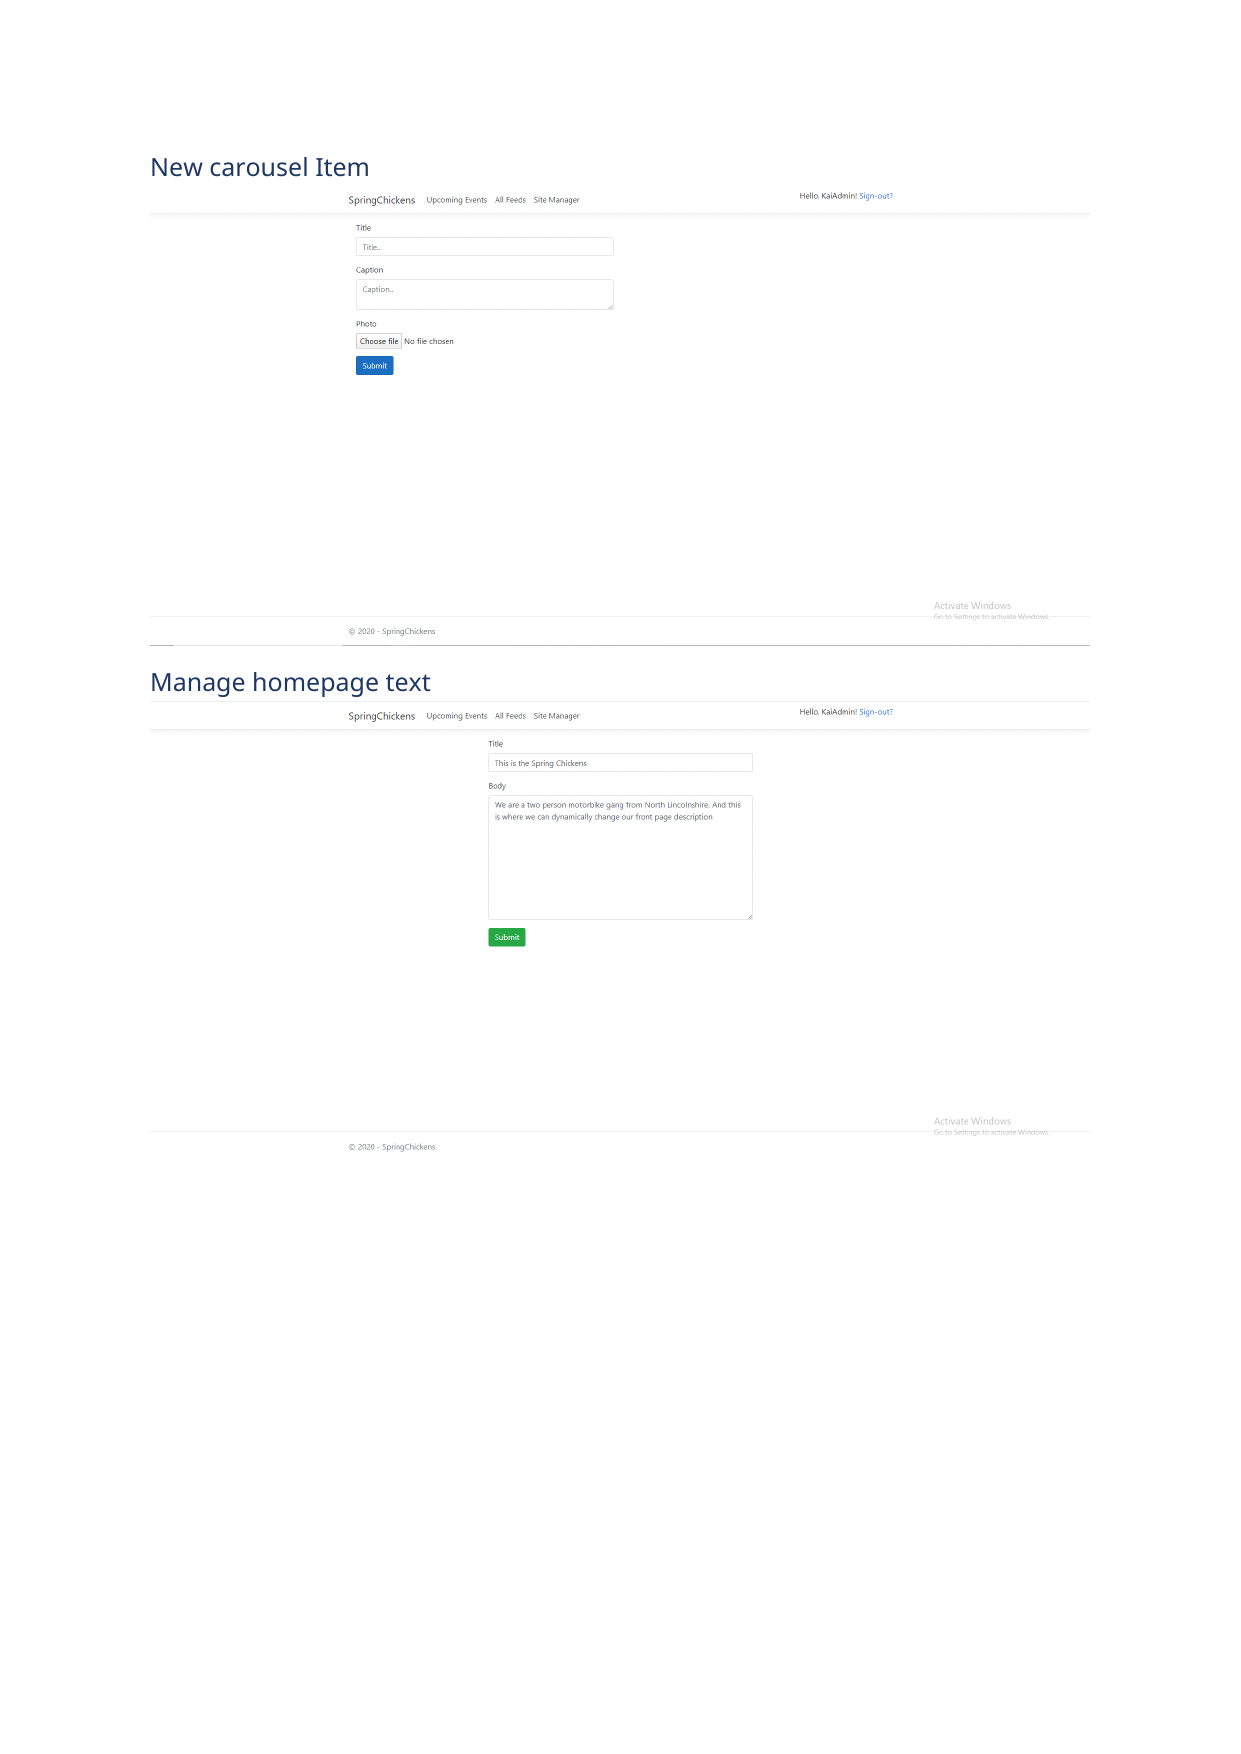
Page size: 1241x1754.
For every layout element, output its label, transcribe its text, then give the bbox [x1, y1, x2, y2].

subtitle New carousel Item [150, 150, 1090, 184]
subtitle Manage homepage text [150, 664, 1090, 698]
picture [150, 701, 1091, 1160]
picture [150, 186, 1091, 646]
